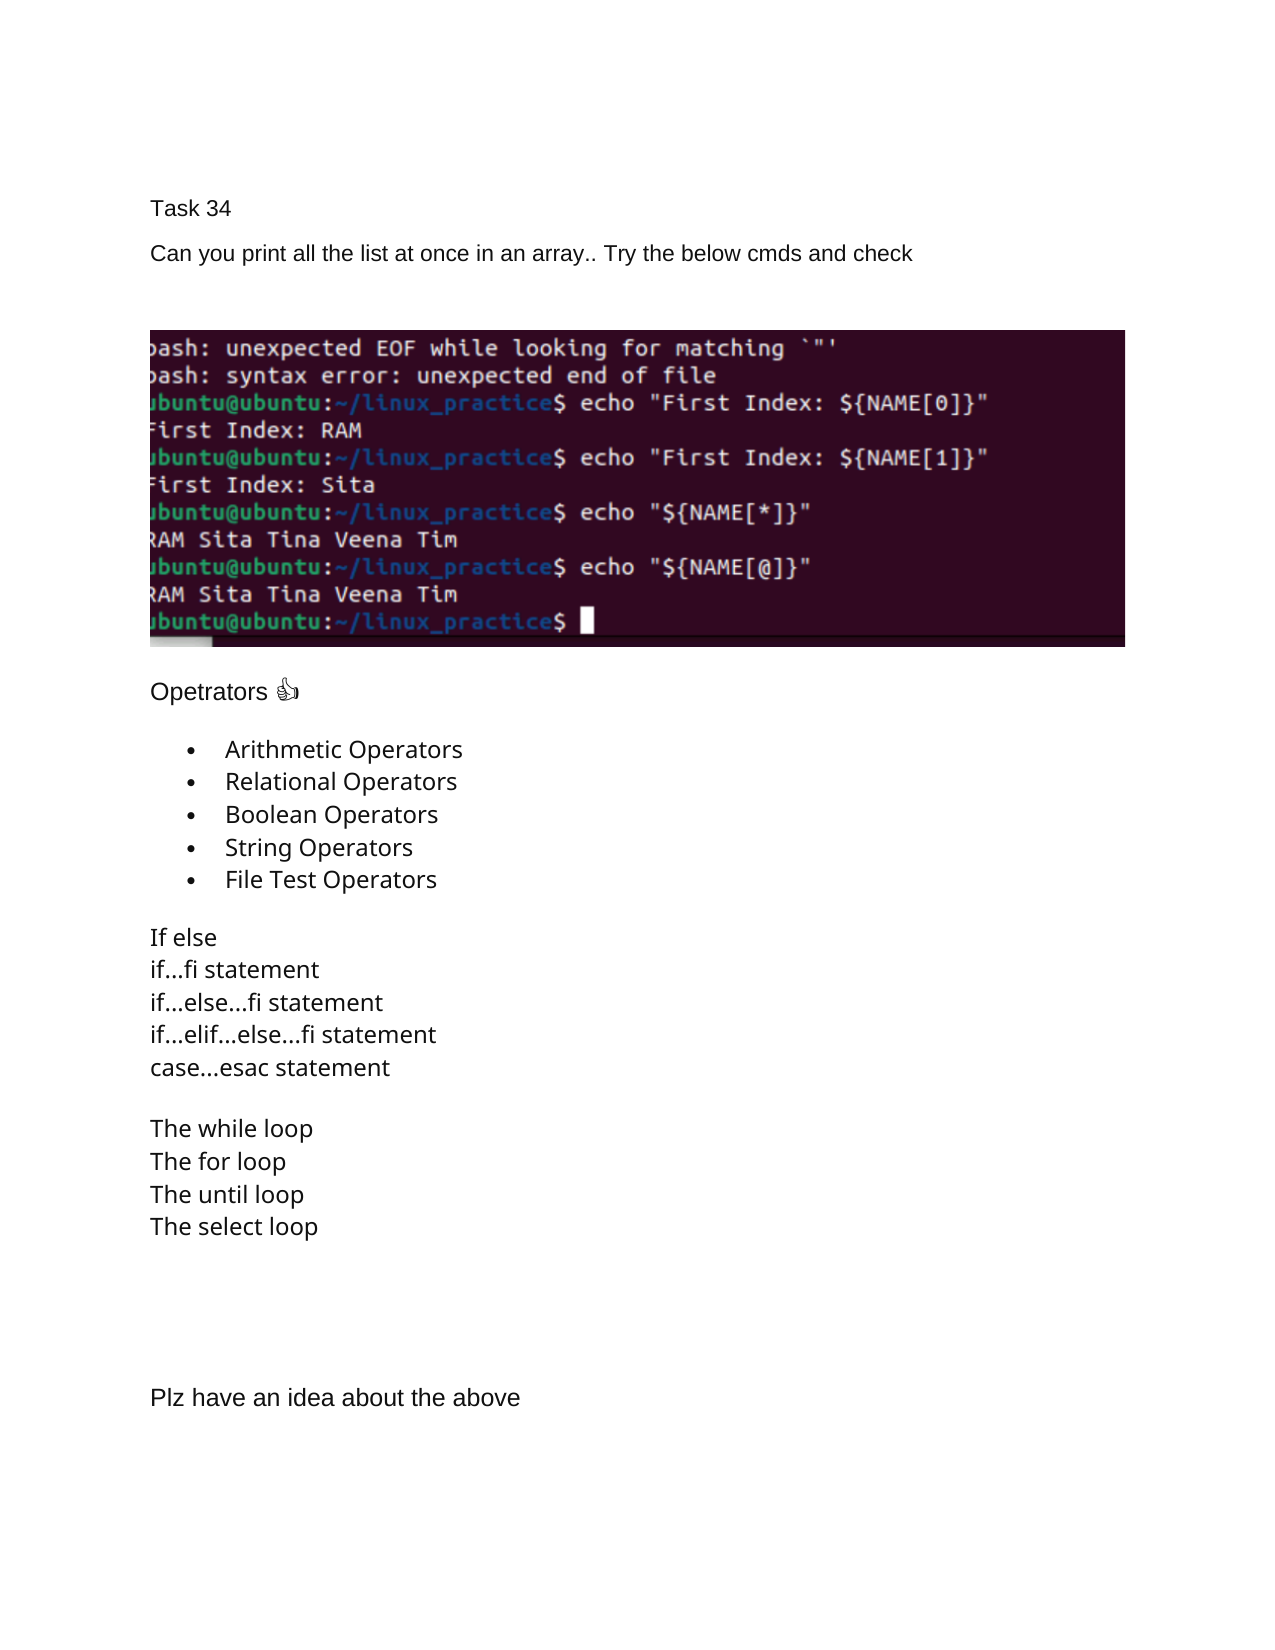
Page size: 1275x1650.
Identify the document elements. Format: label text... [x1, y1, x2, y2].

list Boolean Operators [187, 798, 1125, 830]
picture [150, 330, 1125, 647]
text if...else...fi statement [150, 986, 1125, 1018]
text Can you print all the list at once in an array.. Try the below cmds and check [150, 240, 1125, 267]
text if...fi statement [150, 953, 1125, 986]
text The while loop [150, 1112, 1125, 1145]
list Relational Operators [187, 765, 1125, 798]
text Opetrators 👍 [150, 673, 1125, 707]
text The until loop [150, 1177, 1125, 1210]
list File Test Operators [187, 863, 1125, 896]
list String Operators [187, 830, 1125, 863]
text The for loop [150, 1145, 1125, 1177]
text The select loop [150, 1210, 1125, 1243]
text case...esac statement [150, 1051, 1125, 1083]
text If else [150, 921, 1125, 953]
text Plz have an idea about the above [150, 1383, 1125, 1411]
list Arithmetic Operators [187, 732, 1125, 765]
text Task 34 [150, 195, 1125, 221]
text if...elif...else...fi statement [150, 1018, 1125, 1051]
